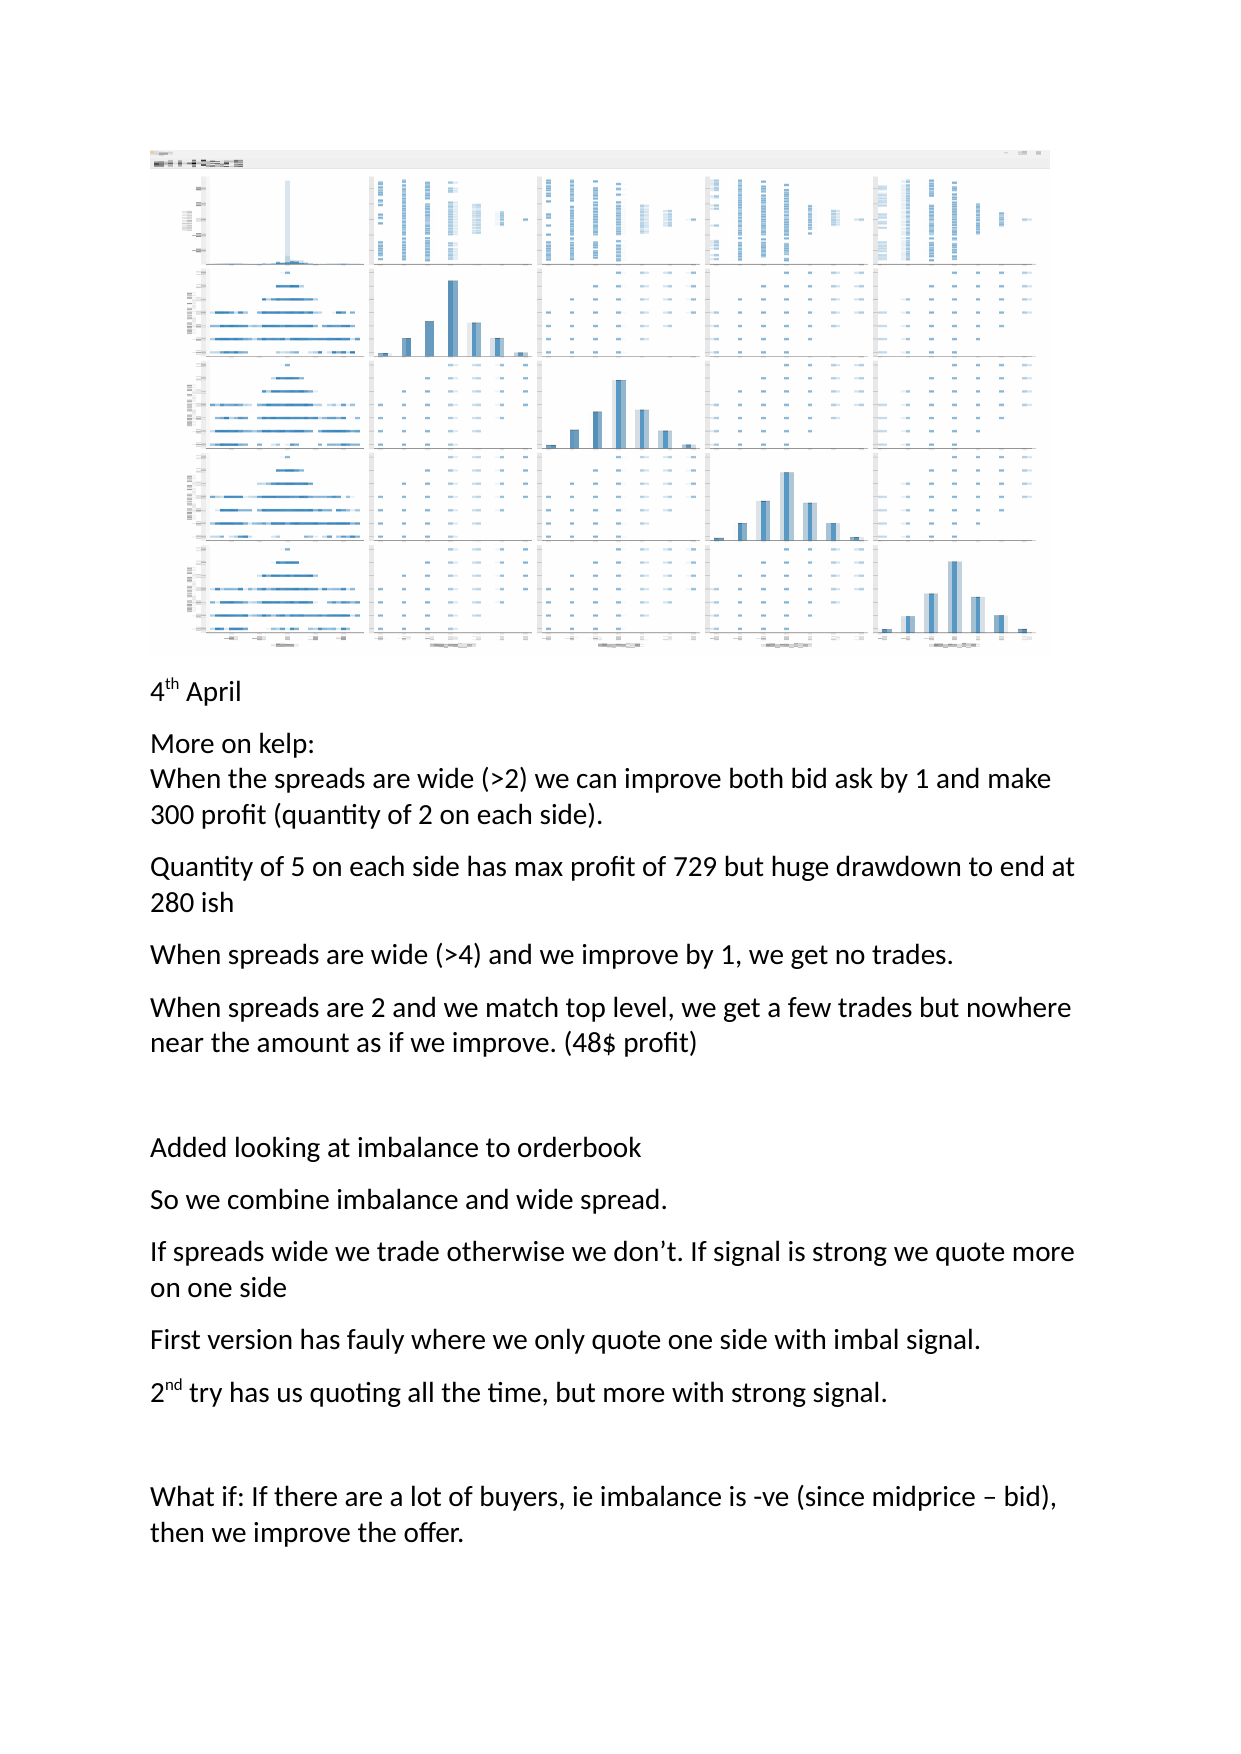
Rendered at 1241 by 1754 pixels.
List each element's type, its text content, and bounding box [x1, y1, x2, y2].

text When spreads are wide (>4) and we improve by 1, we get no trades. [150, 936, 1090, 972]
text So we combine imbalance and wide spread. [150, 1181, 1090, 1217]
text 4th April [150, 673, 1090, 708]
text What if: If there are a lot of buyers, ie imbalance is -ve (since midprice – bid), then we improve the offer. [150, 1478, 1090, 1549]
text If spreads wide we trade otherwise we don’t. If signal is strong we quote more on one side [150, 1233, 1090, 1305]
text Added looking at imbalance to orderbook [150, 1129, 1090, 1164]
text 2nd try has us quoting all the time, but more with strong signal. [150, 1374, 1090, 1409]
text First version has fauly where we only quote one side with imbal signal. [150, 1321, 1090, 1357]
text More on kelp: When the spreads are wide (>2) we can improve both bid ask by 1 and make 300 profit (quantity of 2 on each side). [150, 725, 1090, 832]
text When spreads are 2 and we match top level, we get a few trades but nowhere near the amount as if we improve. (48$ profit) [150, 989, 1090, 1060]
text Quantity of 5 on each side has max profit of 729 but huge drawdown to end at 280 ish [150, 848, 1090, 920]
